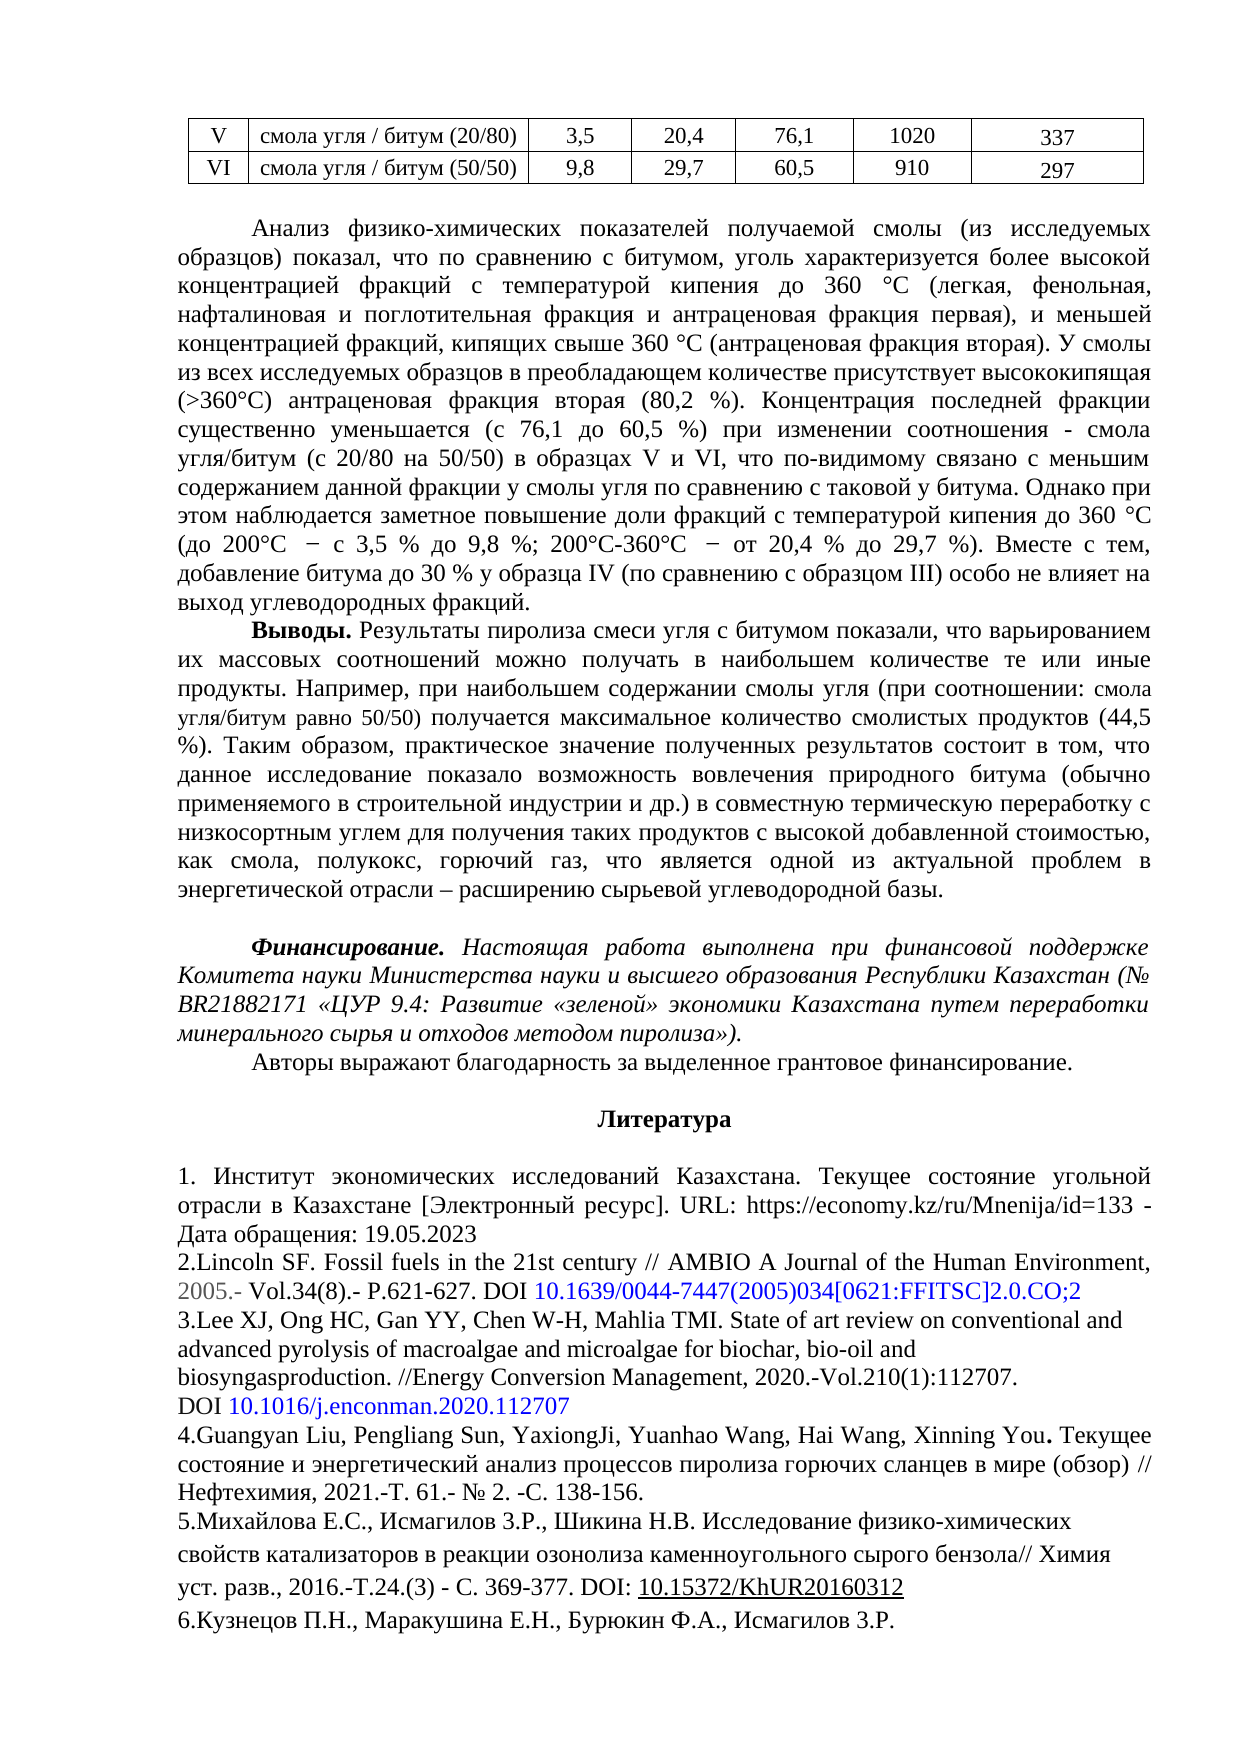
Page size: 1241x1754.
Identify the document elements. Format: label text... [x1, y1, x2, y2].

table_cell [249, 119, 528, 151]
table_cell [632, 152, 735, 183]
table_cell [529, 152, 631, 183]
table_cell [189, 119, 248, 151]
text 4.Guangyan Liu, Pengliang Sun, YaxiongJi, Yuanhao Wang, Hai Wang, Xinning You. Текущее состояние и энергетический анализ процессов пиролиза горючих сланцев в мире (обзор) // Нефтехимия, 2021.-Т. 61.- № 2. -С. 138-156. [177, 1420, 1152, 1506]
text Выводы. Результаты пиролиза смеси угля с битумом показали, что варьированием их массовых соотношений можно получать в наибольшем количестве те или иные продукты. Например, при наибольшем содержании смолы угля (при соотношении: смола угля/битум равно 50/50) получается максимальное количество смолистых продуктов (44,5 %). Таким образом, практическое значение полученных результатов состоит в том, что данное исследование показало возможность вовлечения природного битума (обычно применяемого в строительной индустрии и др.) в совместную термическую переработку с низкосортным углем для получения таких продуктов с высокой добавленной стоимостью, как смола, полукокс, горючий газ, что является одной из актуальной проблем в энергетической отрасли – расширению сырьевой углеводородной базы. [177, 616, 1152, 903]
text 6.Кузнецов П.Н., Маракушина Е.Н., Бурюкин Ф.А., Исмагилов 3.Р. [177, 1605, 1152, 1634]
text 1. Институт экономических исследований Казахстана. Текущее состояние угольной отрасли в Казахстане [Электронный ресурс]. URL: https://economy.kz/ru/Mnenija/id=133 - Дата обращения: 19.05.2023 [177, 1161, 1152, 1247]
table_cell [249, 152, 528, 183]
text Авторы выражают благодарность за выделенное грантовое финансирование. [177, 1047, 1152, 1076]
text 3.Lee XJ, Ong HC, Gan YY, Chen W-H, Mahlia TMI. State of art review on conventional and advanced pyrolysis of macroalgae and microalgae for biochar, bio-oil and biosyngasproduction. //Energy Conversion Management, 2020.-Vol.210(1):112707. [177, 1305, 1152, 1391]
subtitle 5.Михайлова Е.С., Исмагилов 3.Р., Шикина Н.В. Исследование физико-химических свойств катализаторов в реакции озонолиза каменноугольного сырого бензола// Химия уст. разв., 2016.-Т.24.(3) - С. 369-377. DOI: 10.15372/KhUR20160312 [177, 1506, 1152, 1601]
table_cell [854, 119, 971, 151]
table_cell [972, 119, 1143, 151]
text Анализ физико-химических показателей получаемой смолы (из исследуемых образцов) показал, что по сравнению с битумом, уголь характеризуется более высокой концентрацией фракций с температурой кипения до 360 °С (легкая, фенольная, нафталиновая и поглотительная фракция и антраценовая фракция первая), и меньшей концентрацией фракций, кипящих свыше 360 °С (антраценовая фракция вторая). У смолы из всех исследуемых образцов в преобладающем количестве присутствует высококипящая (>360°C) антраценовая фракция вторая (80,2 %). Концентрация последней фракции существенно уменьшается (с 76,1 до 60,5 %) при изменении соотношения - смола угля/битум (с 20/80 на 50/50) в образцах V и VI, что по-видимому связано с меньшим содержанием данной фракции у смолы угля по сравнению с таковой у битума. Однако при этом наблюдается заметное повышение доли фракций с температурой кипения до 360 °С (до 200°C ̶ с 3,5 % до 9,8 %; 200°C-360°C ̶ от 20,4 % до 29,7 %). Вместе с тем, добавление битума до 30 % у образца IV (по сравнению с образцом III) особо не влияет на выход углеводородных фракций. [177, 213, 1152, 616]
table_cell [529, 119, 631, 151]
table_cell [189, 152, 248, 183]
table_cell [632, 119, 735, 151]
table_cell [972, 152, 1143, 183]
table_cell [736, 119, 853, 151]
text Литература [177, 1104, 1152, 1132]
text Финансирование. Настоящая работа выполнена при финансовой поддержке Комитета науки Министерства науки и высшего образования Республики Казахстан (№ BR21882171 «ЦУР 9.4: Развитие «зеленой» экономики Казахстана путем переработки минерального сырья и отходов методом пиролиза»). [177, 932, 1152, 1047]
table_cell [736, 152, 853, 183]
text 2.Lincoln SF. Fossil fuels in the 21st century // AMBIO A Journal of the Human Environment, 2005.- Vol.34(8).- P.621-627. DOI 10.1639/0044-7447(2005)034[0621:FFITSC]2.0.CO;2 [177, 1247, 1152, 1305]
text DOI 10.1016/j.enconman.2020.112707 [177, 1391, 1152, 1420]
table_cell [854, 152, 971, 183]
